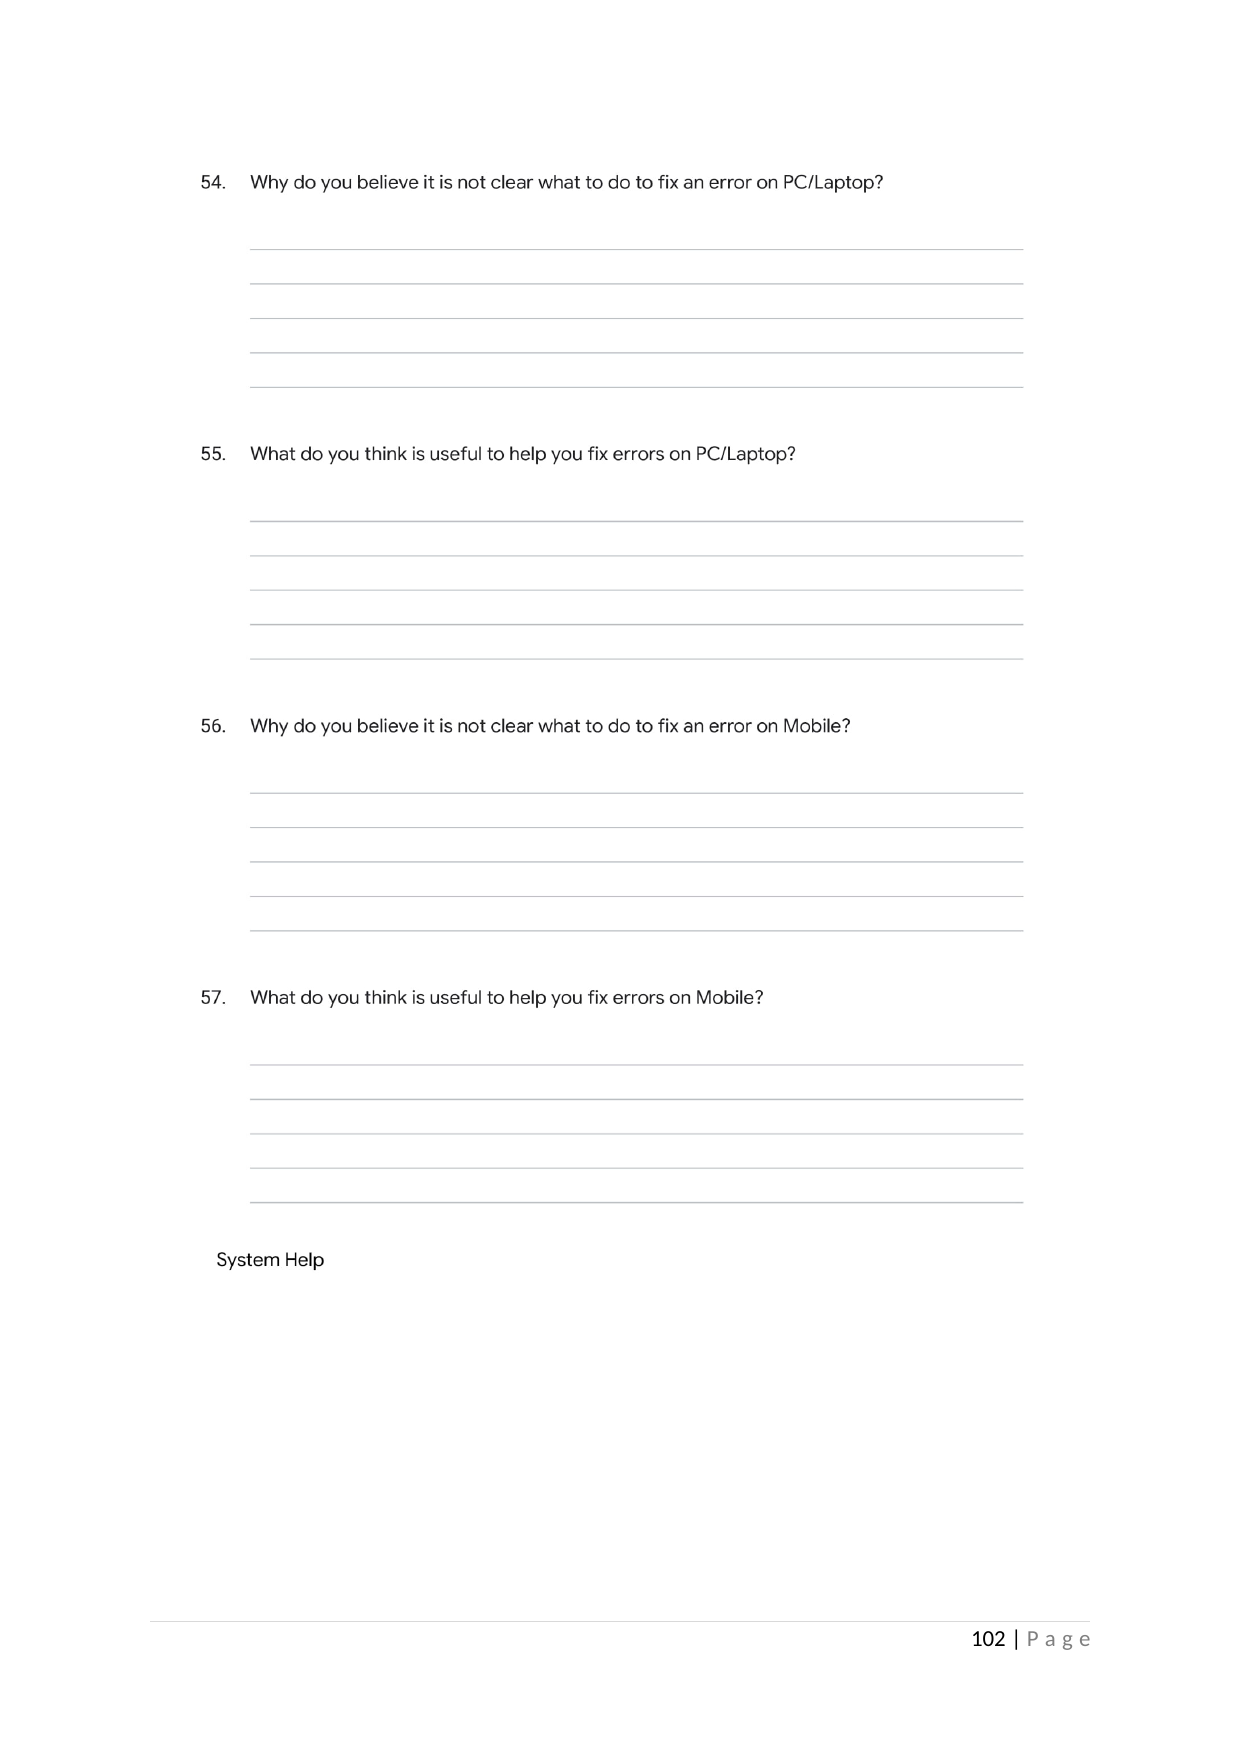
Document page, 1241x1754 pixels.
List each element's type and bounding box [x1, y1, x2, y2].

picture [150, 150, 1091, 1481]
